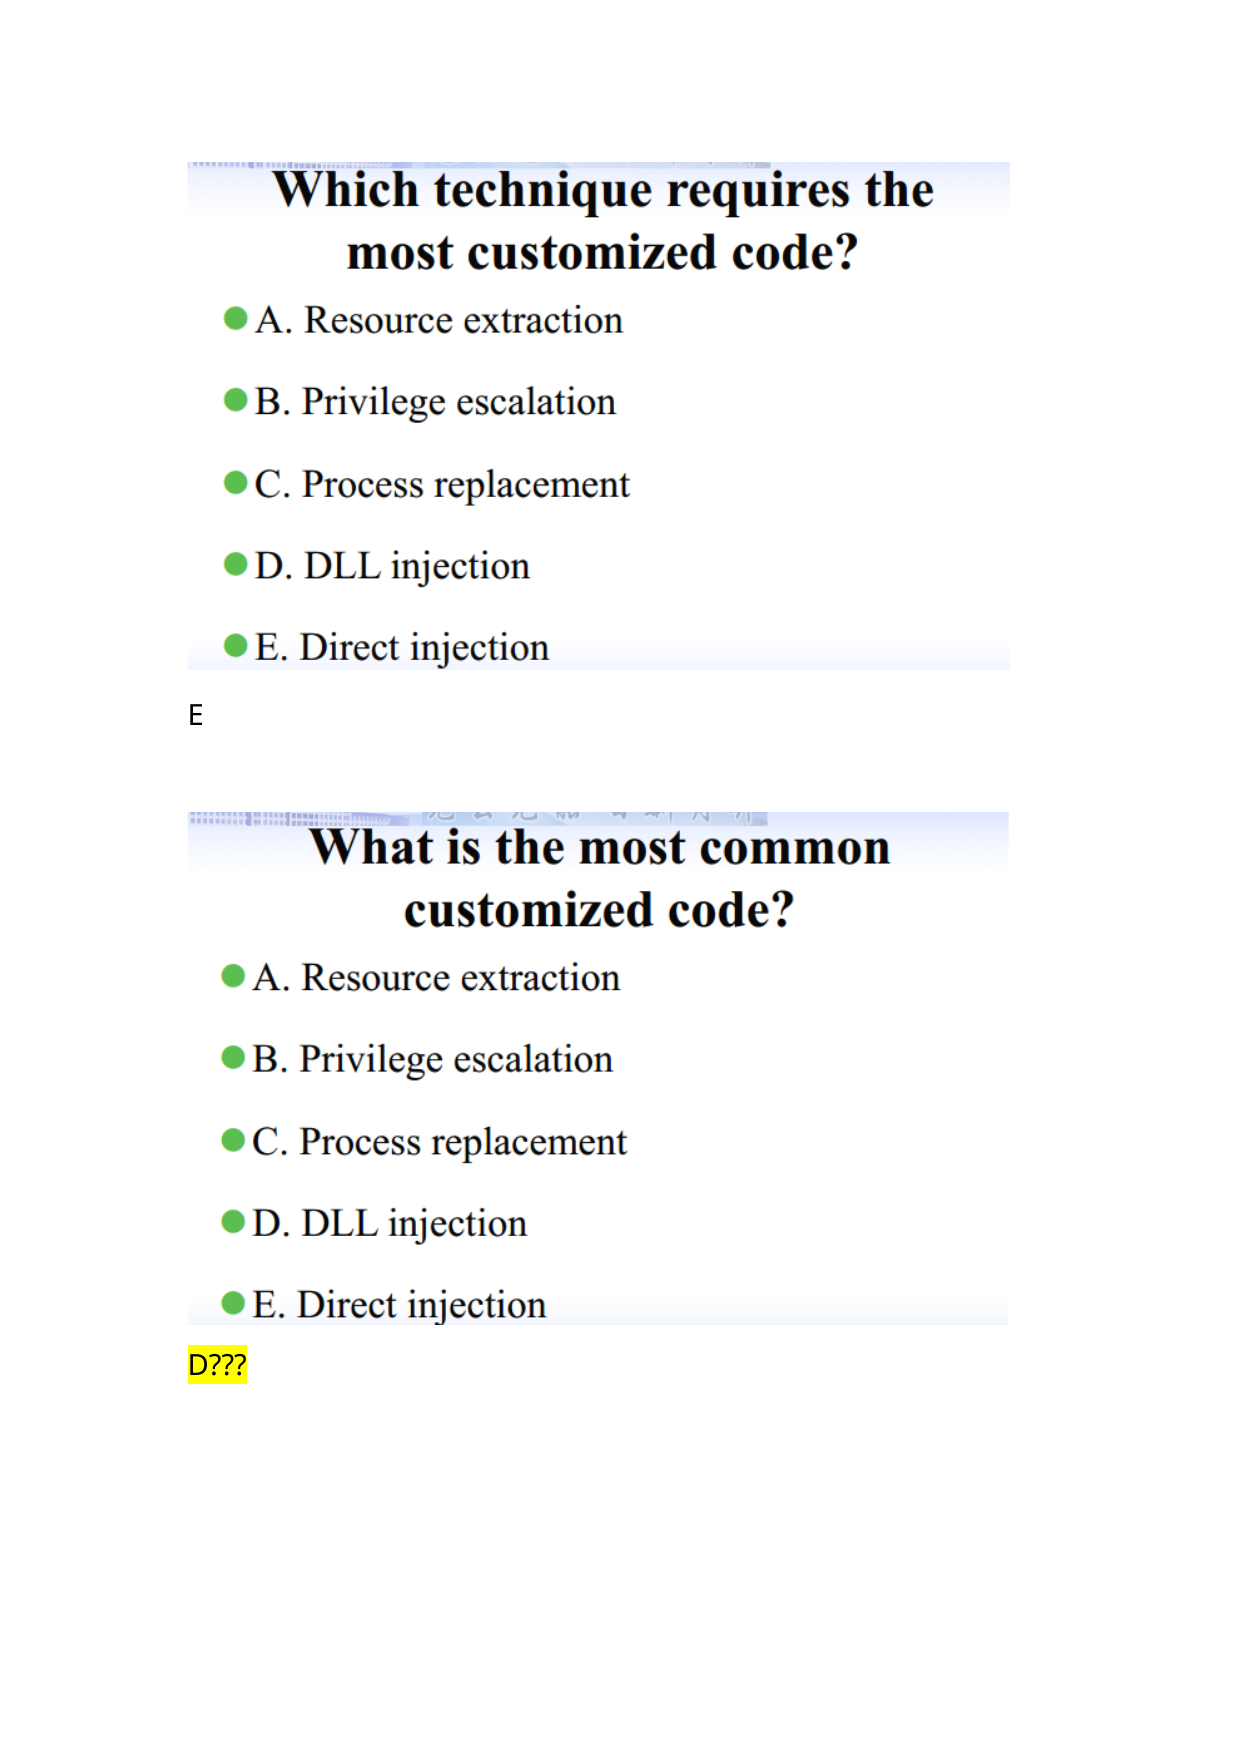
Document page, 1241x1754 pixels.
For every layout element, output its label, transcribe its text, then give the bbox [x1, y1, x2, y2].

picture [187, 162, 1011, 670]
picture [187, 812, 1009, 1325]
text E [187, 682, 1053, 747]
text D??? [187, 1332, 1053, 1397]
